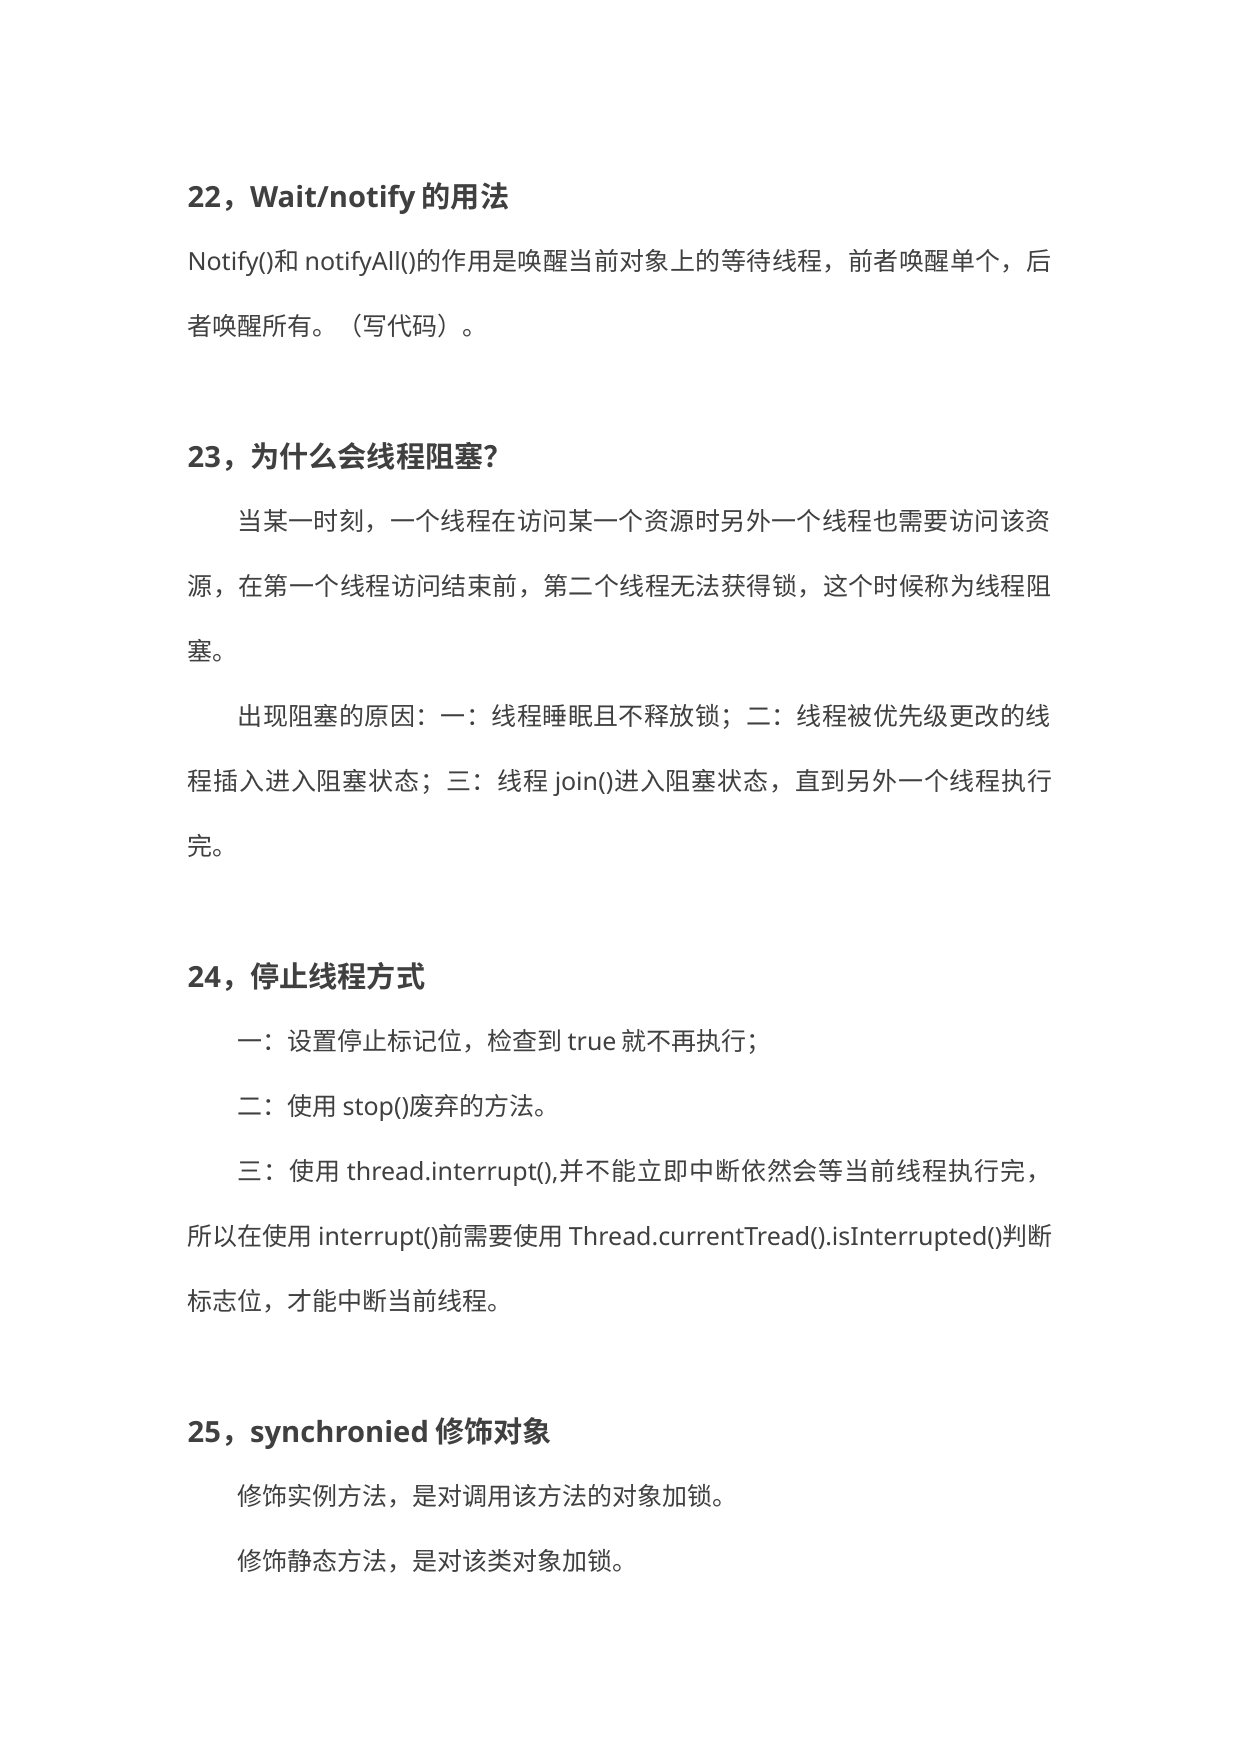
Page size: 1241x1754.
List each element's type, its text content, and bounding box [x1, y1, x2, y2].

list 出现阻塞的原因：一：线程睡眠且不释放锁；二：线程被优先级更改的线程插入进入阻塞状态；三：线程join()进入阻塞状态，直到另外一个线程执行完。 [187, 682, 1053, 877]
list 三：使用thread.interrupt(),并不能立即中断依然会等当前线程执行完，所以在使用interrupt()前需要使用Thread.currentTread().isInterrupted()判断标志位，才能中断当前线程。 [187, 1137, 1053, 1332]
list 修饰静态方法，是对该类对象加锁。 [187, 1527, 1053, 1592]
list 22，Wait/notify的用法 [187, 162, 1053, 227]
list 二：使用stop()废弃的方法。 [187, 1072, 1053, 1137]
list 一：设置停止标记位，检查到true就不再执行； [187, 1007, 1053, 1072]
list 修饰实例方法，是对调用该方法的对象加锁。 [187, 1462, 1053, 1527]
list 24，停止线程方式 [187, 942, 1053, 1007]
list 25，synchronied修饰对象 [187, 1397, 1053, 1462]
list 当某一时刻，一个线程在访问某一个资源时另外一个线程也需要访问该资源，在第一个线程访问结束前，第二个线程无法获得锁，这个时候称为线程阻塞。 [187, 487, 1053, 682]
list Notify()和notifyAll()的作用是唤醒当前对象上的等待线程，前者唤醒单个，后者唤醒所有。（写代码）。 [187, 227, 1053, 357]
list 23，为什么会线程阻塞？ [187, 422, 1053, 487]
